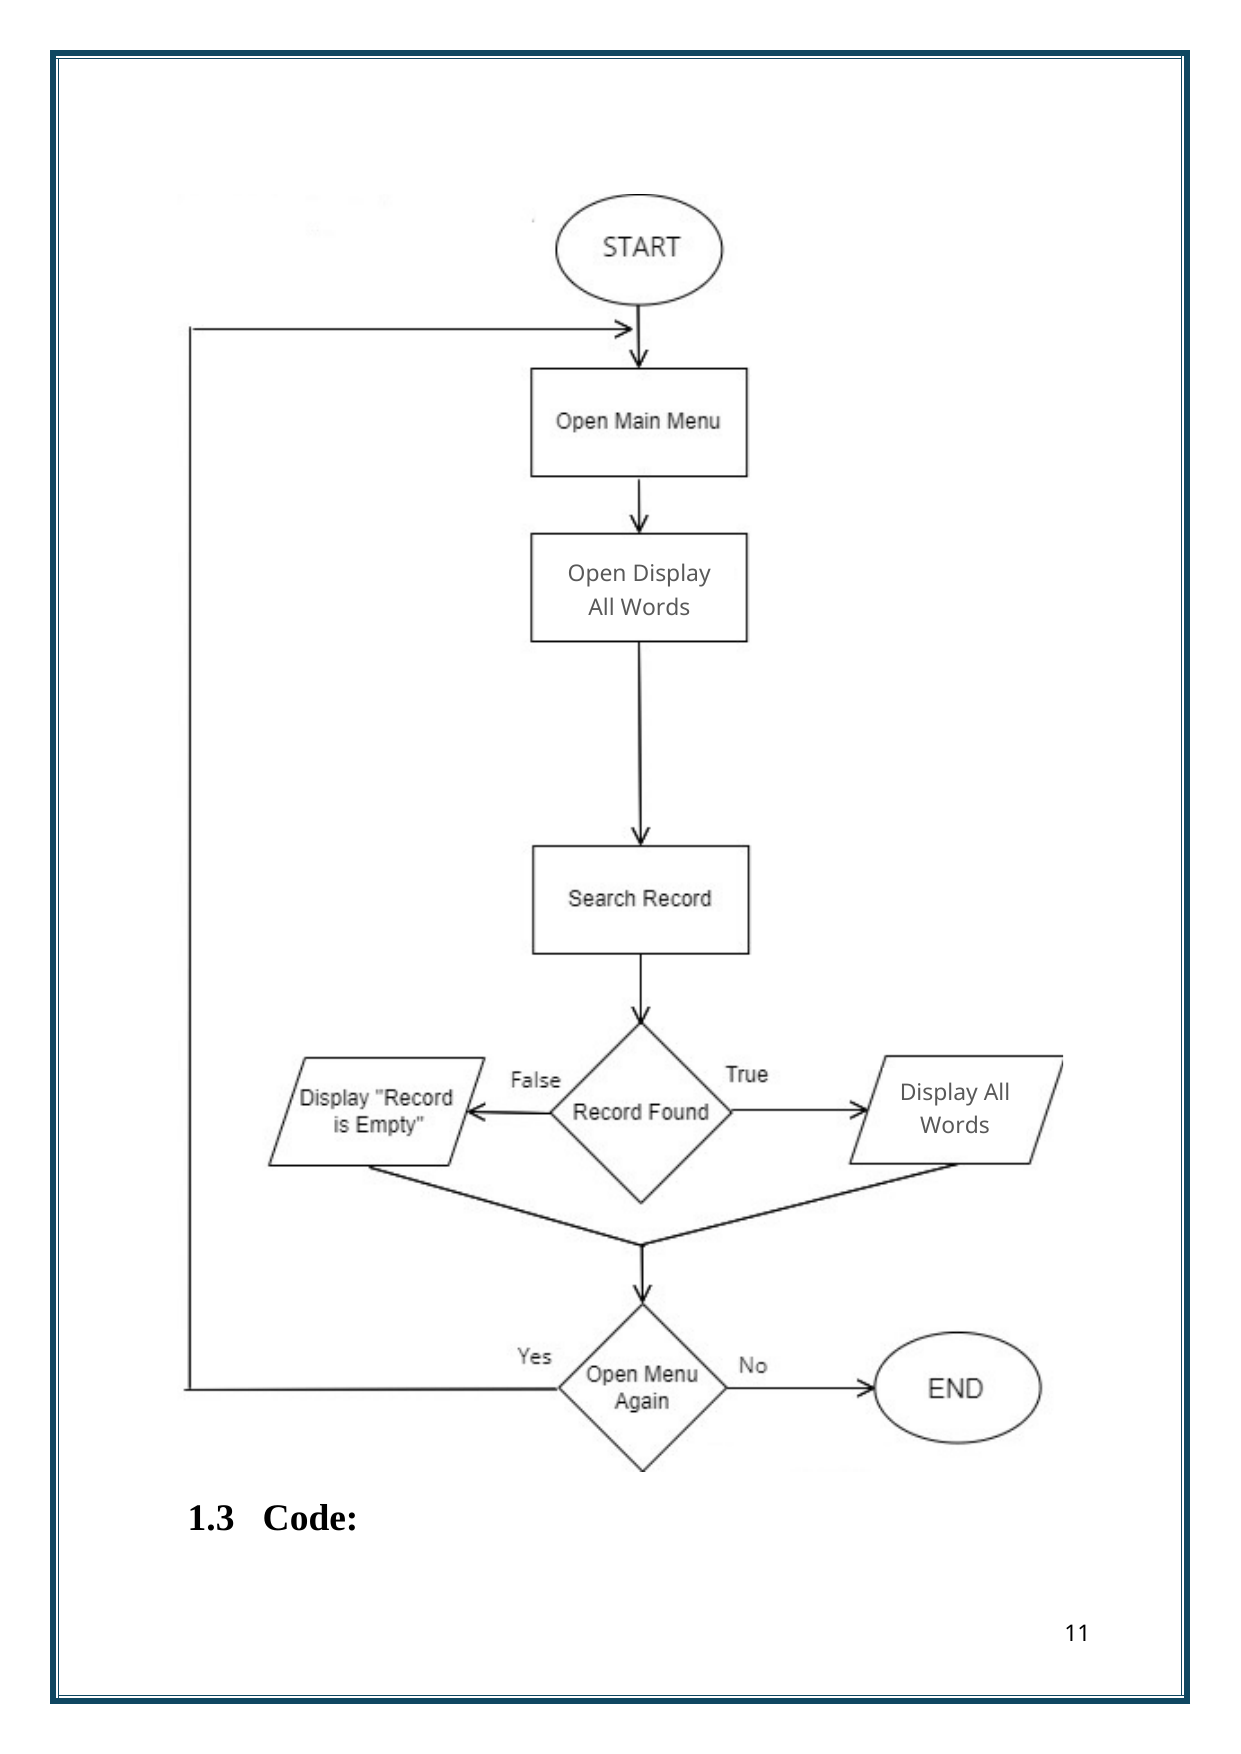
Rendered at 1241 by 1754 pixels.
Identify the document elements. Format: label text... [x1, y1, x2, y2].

picture [177, 194, 1064, 1472]
